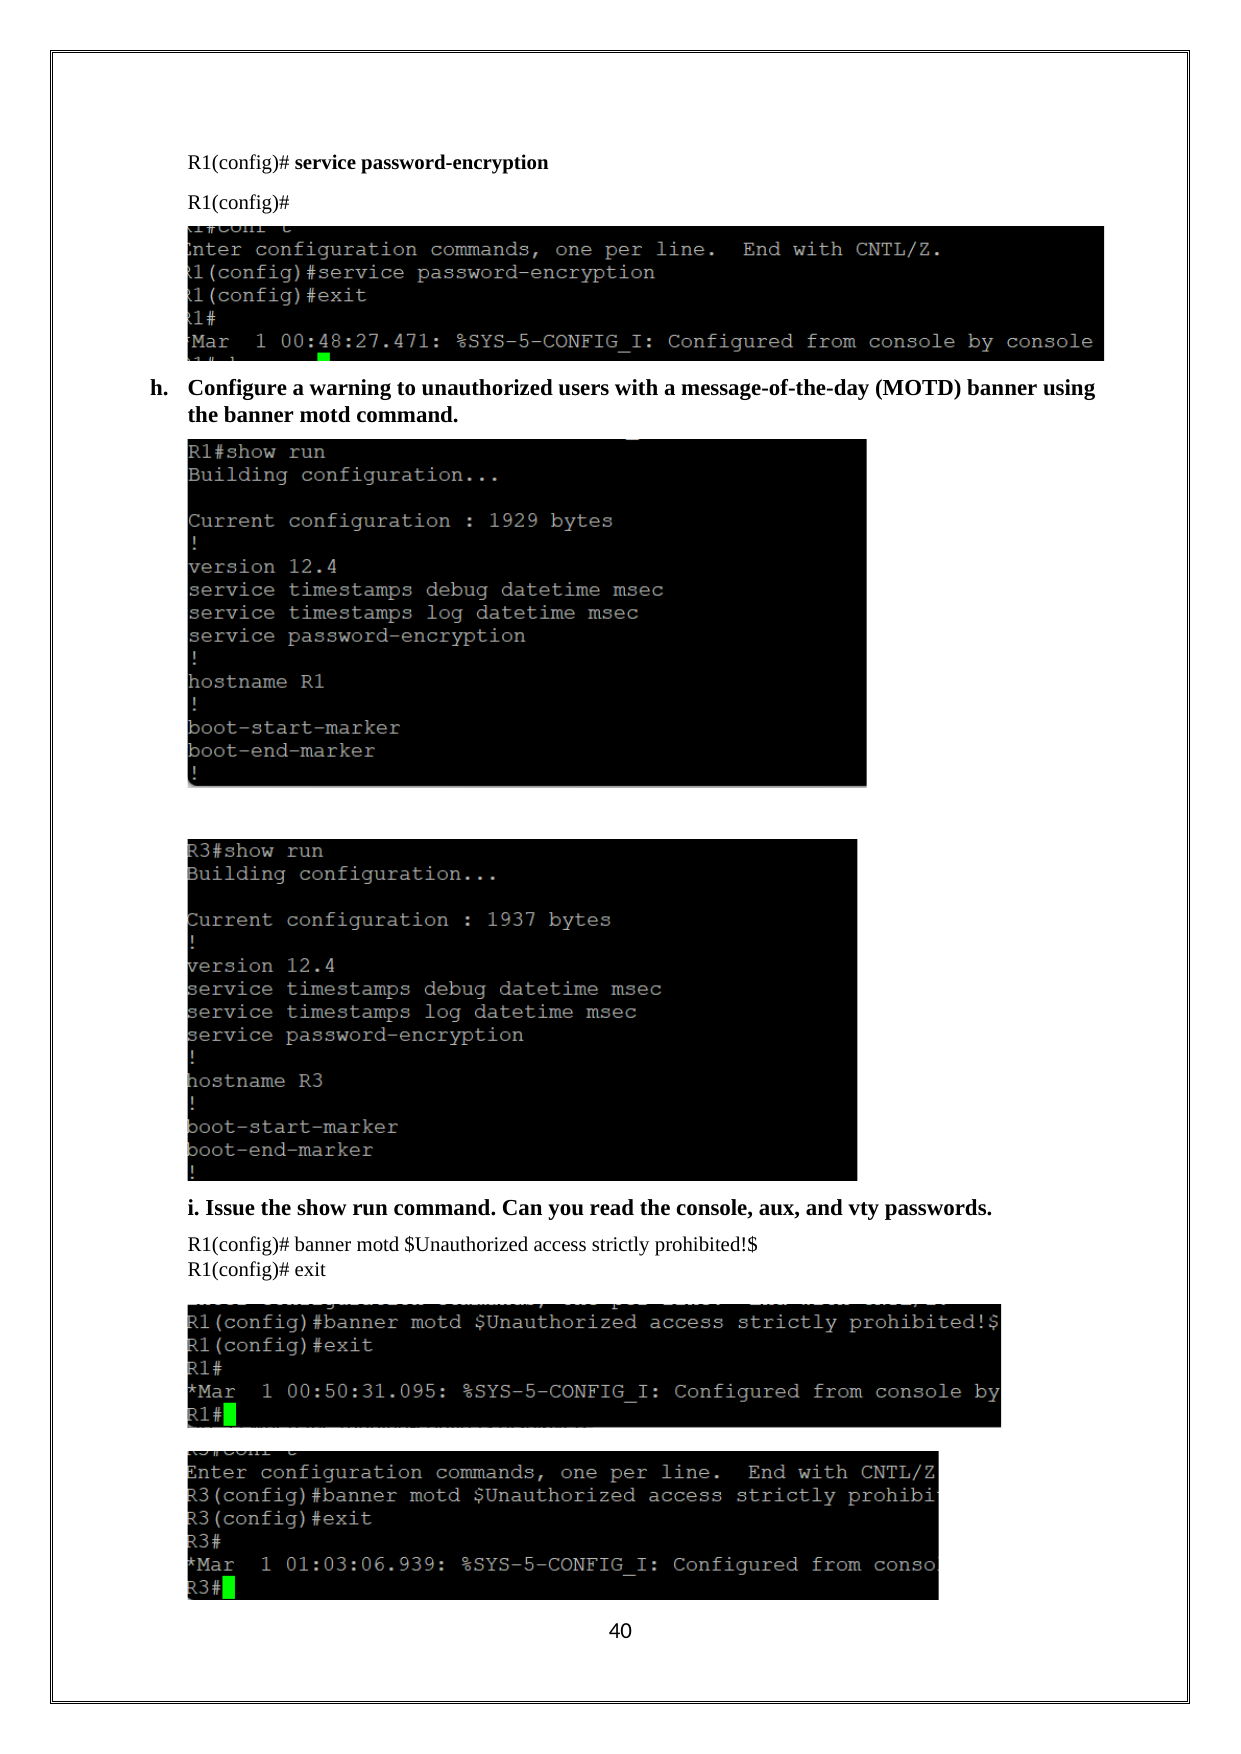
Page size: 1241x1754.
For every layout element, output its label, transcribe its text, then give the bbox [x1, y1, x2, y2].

picture [187, 839, 858, 1181]
text R1(config)# service password-encryption [187, 150, 1128, 174]
picture [187, 226, 1105, 361]
text R1(config)# banner motd $Unauthorized access strictly prohibited!$ [187, 1232, 1128, 1256]
picture [187, 1304, 1002, 1428]
text R1(config)# [187, 187, 1128, 214]
picture [187, 1451, 939, 1600]
picture [187, 439, 867, 788]
text R1(config)# exit [187, 1256, 1128, 1281]
text i. Issue the show run command. Can you read the console, aux, and vty passwords. [187, 1193, 1128, 1220]
list Configure a warning to unauthorized users with a message-of-the-day (MOTD) banner using the banner motd command. [150, 373, 1128, 427]
